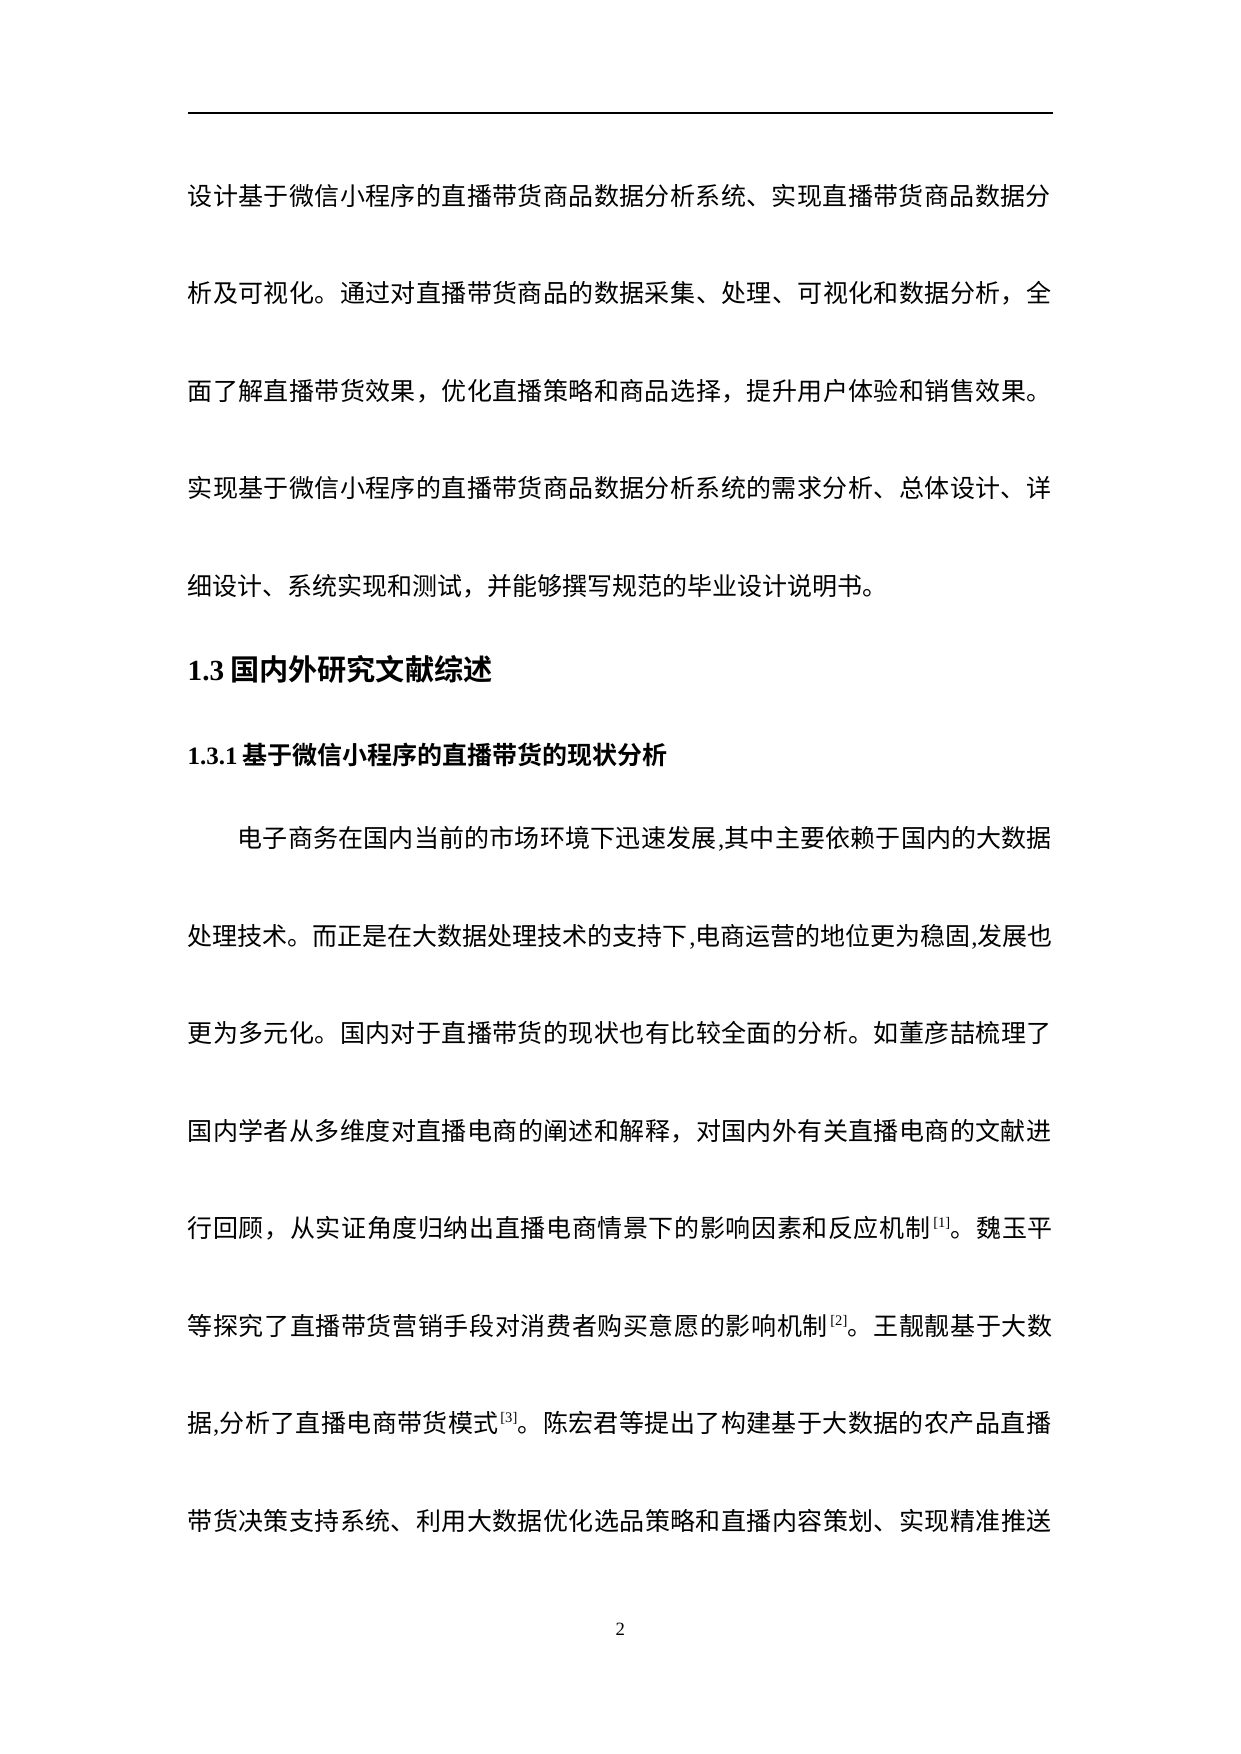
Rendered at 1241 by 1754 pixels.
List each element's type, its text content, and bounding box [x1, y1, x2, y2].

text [187, 162, 1053, 617]
subtitle 1.3.1基于微信小程序的直播带货的现状分析 [187, 721, 1053, 786]
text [187, 804, 1053, 1552]
subtitle 1.3国内外研究文献综述 [187, 635, 1053, 700]
